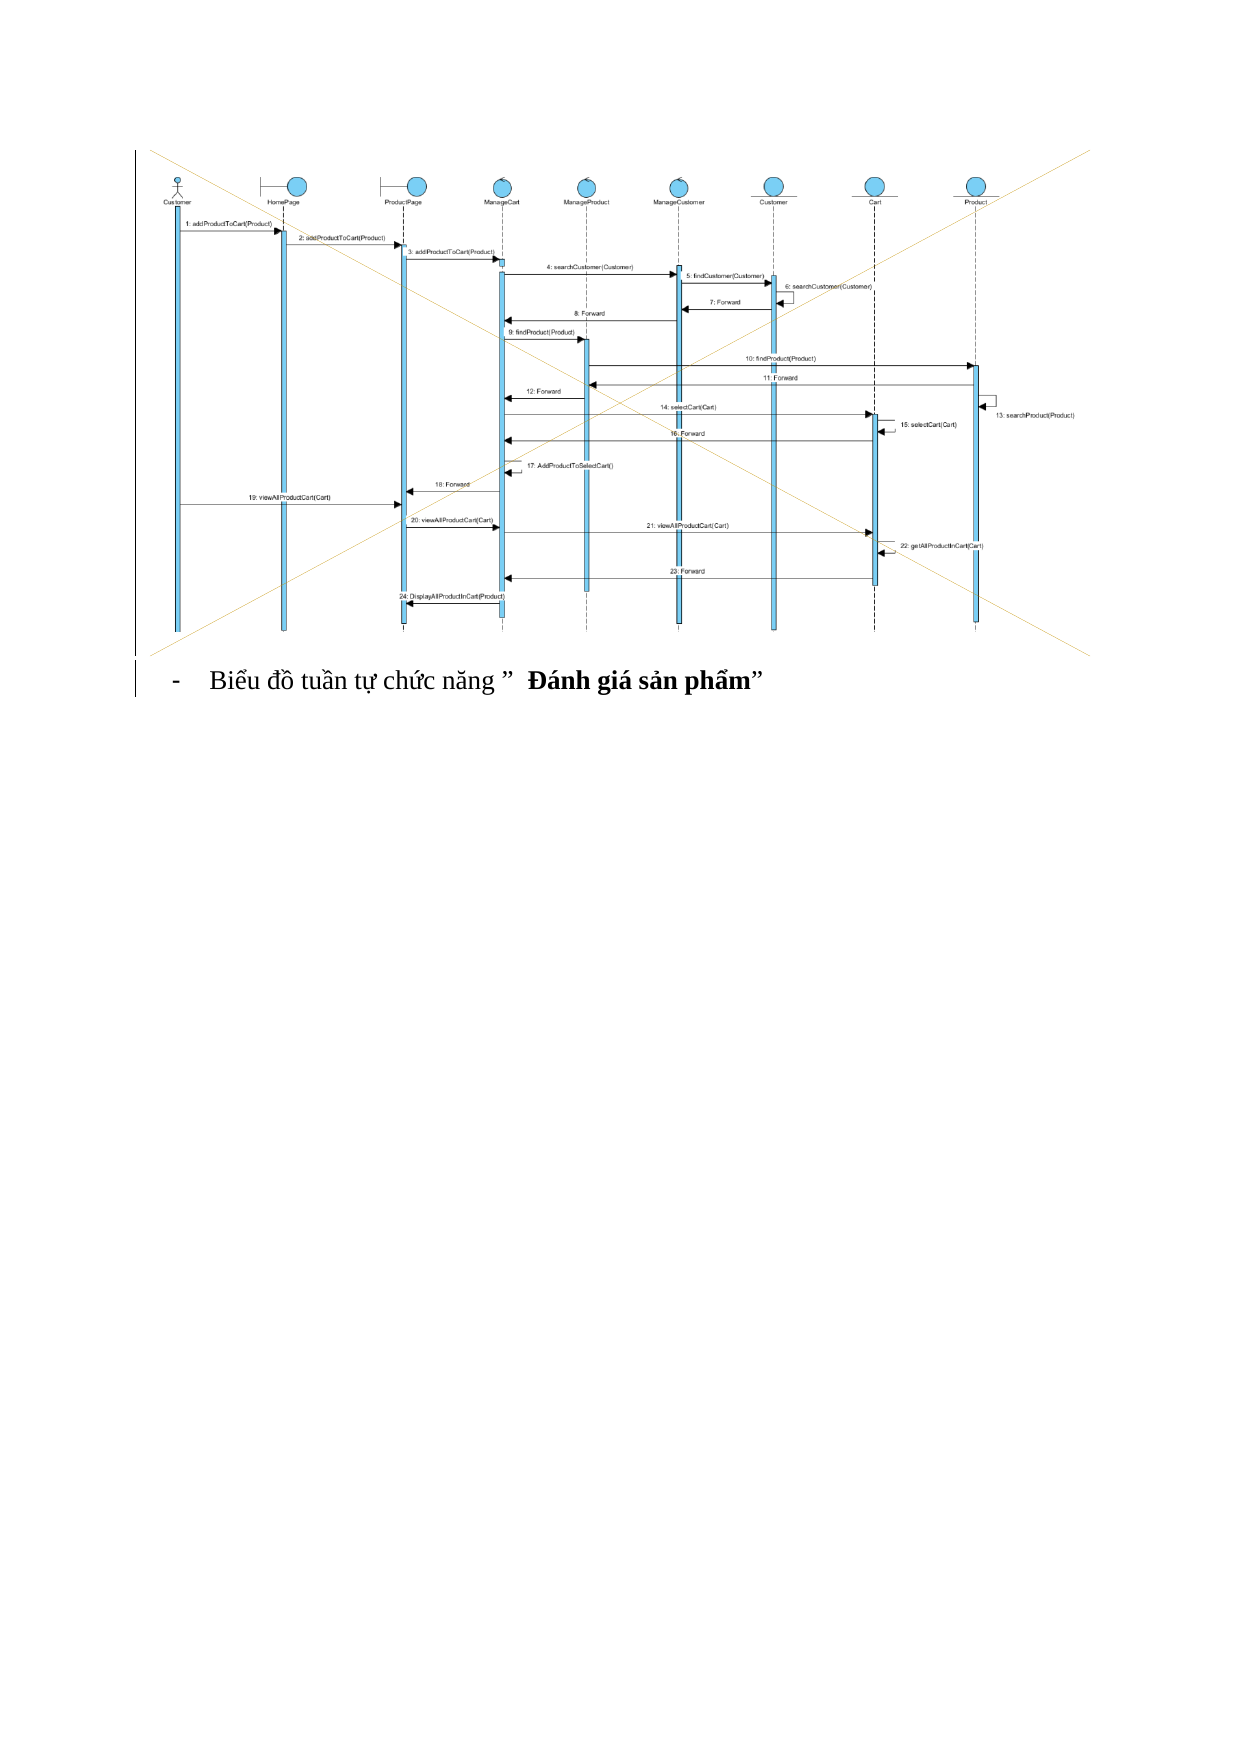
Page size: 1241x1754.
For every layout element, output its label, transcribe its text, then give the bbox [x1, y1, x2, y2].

picture [150, 151, 618, 655]
picture [151, 404, 1089, 657]
list Biểu đồ tuần tự chức năng ” Đánh giá sản phẩm” [172, 660, 1090, 697]
picture [153, 150, 1088, 402]
picture [622, 151, 1091, 655]
